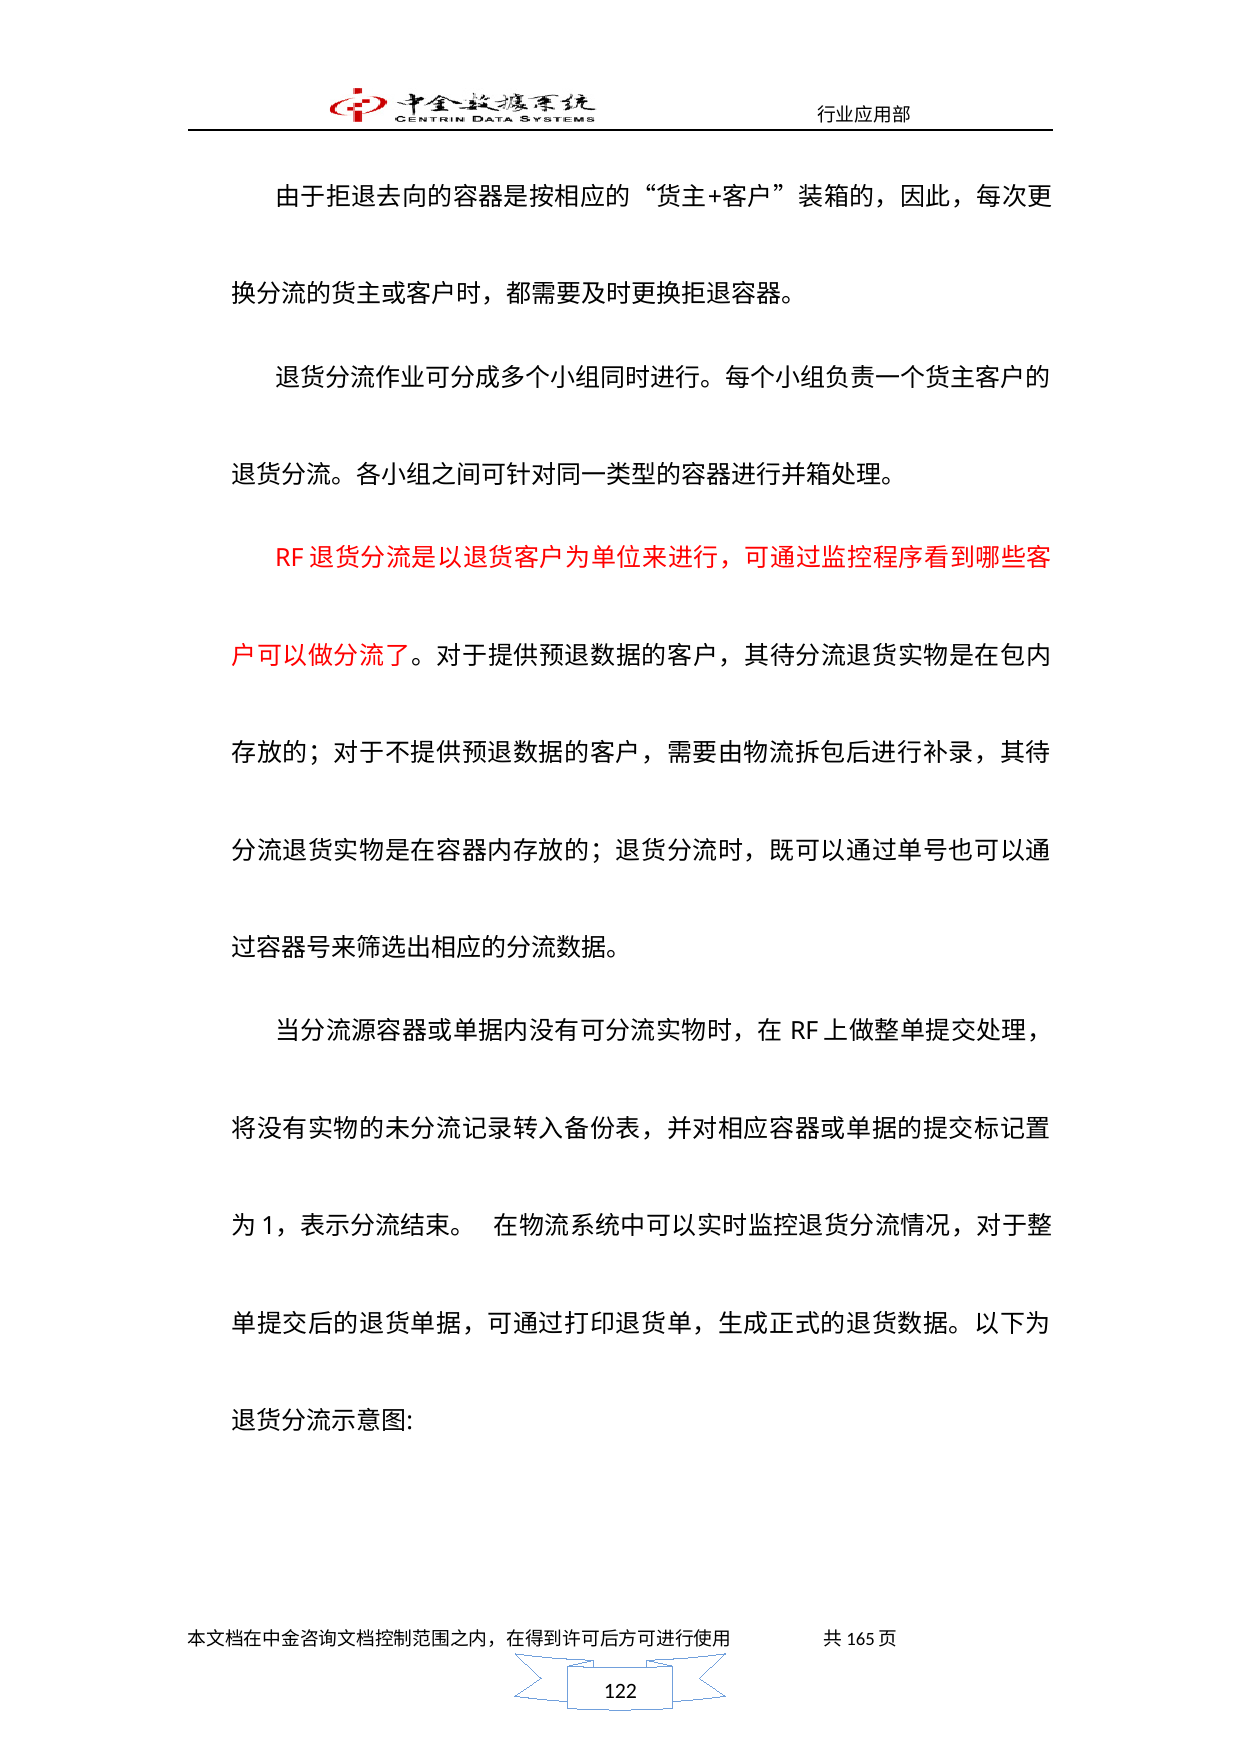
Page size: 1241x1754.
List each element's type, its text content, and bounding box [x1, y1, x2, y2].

text 当分流源容器或单据内没有可分流实物时，在RF上做整单提交处理，将没有实物的未分流记录转入备份表，并对相应容器或单据的提交标记置为1，表示分流结束。 在物流系统中可以实时监控退货分流情况，对于整单提交后的退货单据，可通过打印退货单，生成正式的退货数据。以下为退货分流示意图: [231, 996, 1053, 1451]
text RF退货分流是以退货客户为单位来进行，可通过监控程序看到哪些客户可以做分流了。对于提供预退数据的客户，其待分流退货实物是在包内存放的；对于不提供预退数据的客户，需要由物流拆包后进行补录，其待分流退货实物是在容器内存放的；退货分流时，既可以通过单号也可以通过容器号来筛选出相应的分流数据。 [231, 523, 1053, 978]
text 退货分流作业可分成多个小组同时进行。每个小组负责一个货主客户的退货分流。各小组之间可针对同一类型的容器进行并箱处理。 [231, 343, 1053, 505]
picture [329, 88, 597, 122]
text 由于拒退去向的容器是按相应的“货主+客户”装箱的，因此，每次更换分流的货主或客户时，都需要及时更换拒退容器。 [231, 162, 1053, 324]
